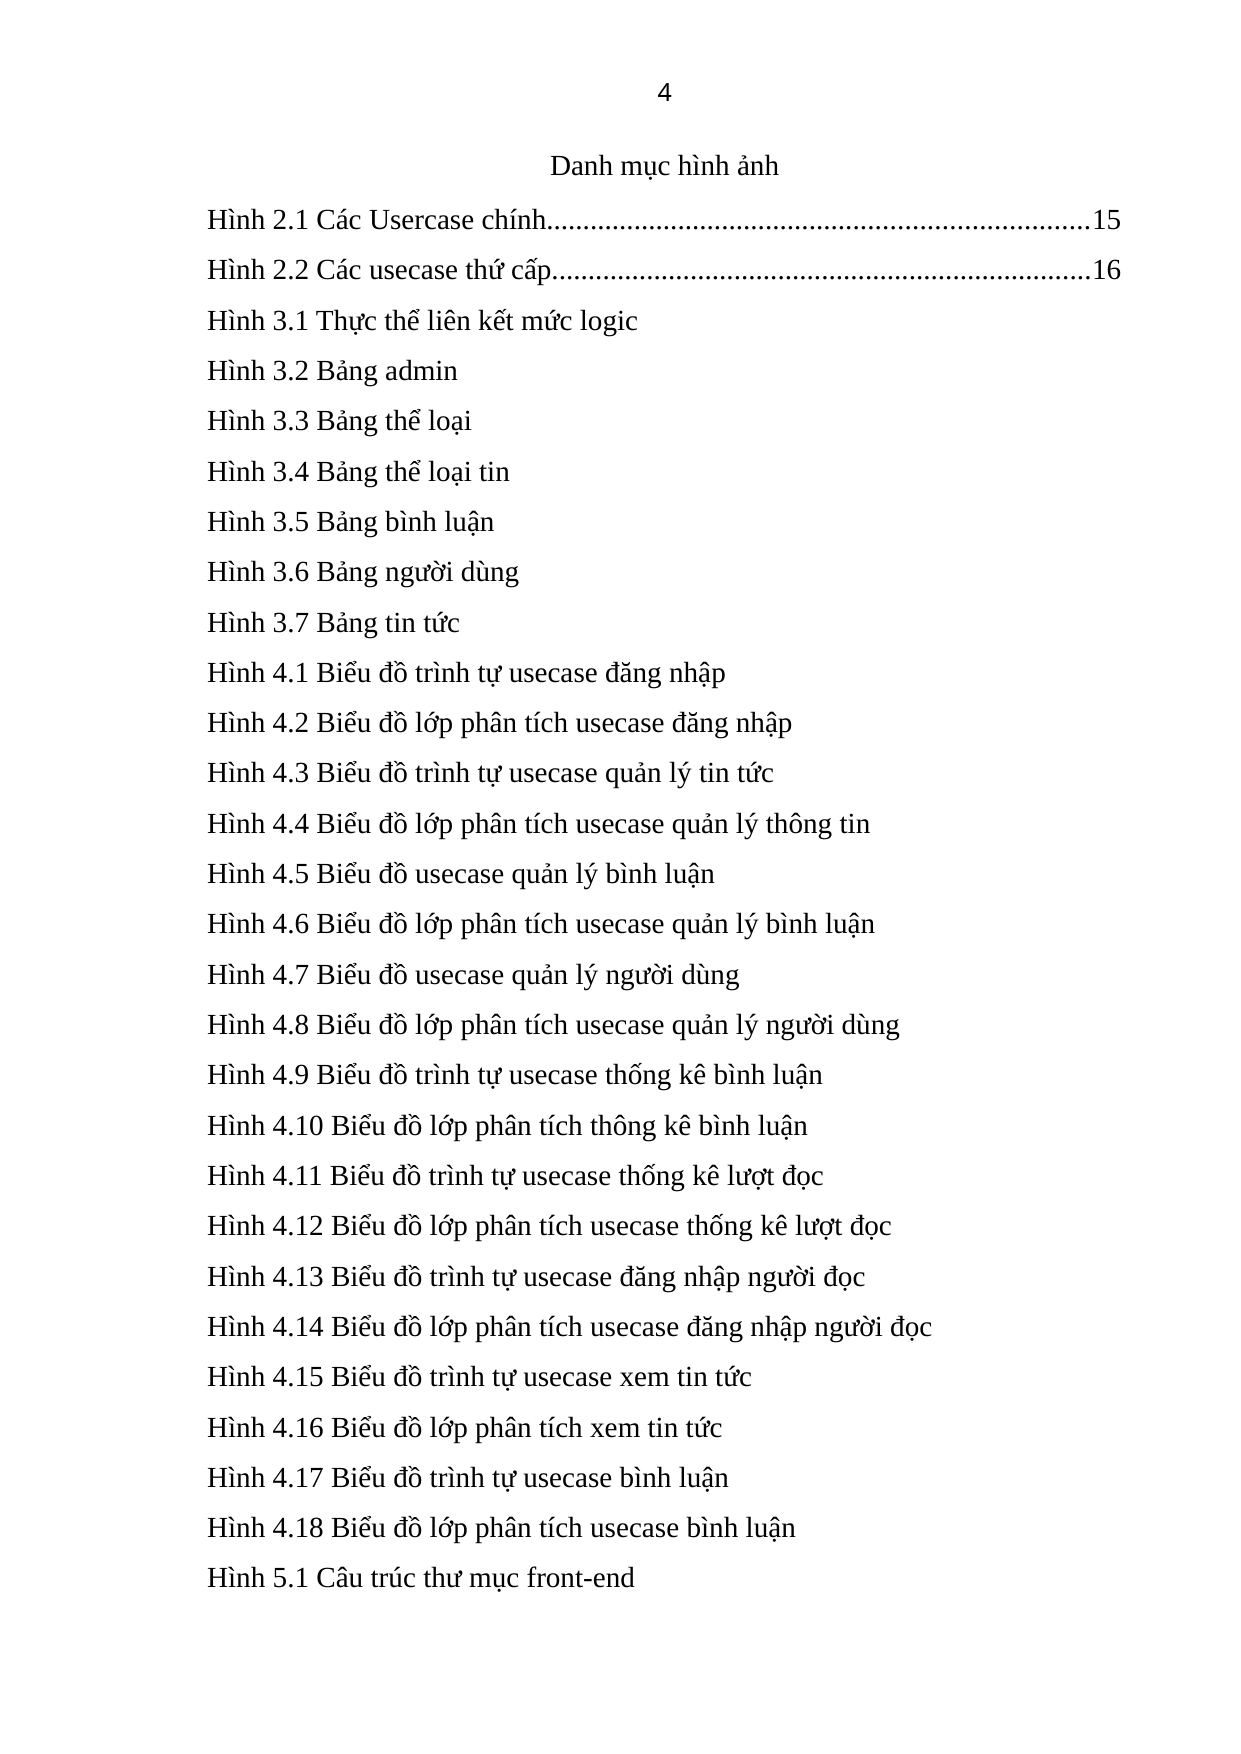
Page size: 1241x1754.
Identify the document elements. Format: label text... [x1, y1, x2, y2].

text Hình 4.4 Biểu đồ lớp phân tích usecase quản lý thông tin 40 [207, 806, 1122, 839]
text Hình 4.1 Biểu đồ trình tự usecase đăng nhập 38 [207, 655, 1122, 688]
text Hình 4.5 Biểu đồ usecase quản lý bình luận 40 [207, 856, 1122, 890]
text Hình 4.7 Biểu đồ usecase quản lý người dùng 41 [207, 957, 1122, 990]
text Hình 4.17 Biểu đồ trình tự usecase bình luận 46 [207, 1460, 1122, 1493]
text Hình 4.16 Biểu đồ lớp phân tích xem tin tức 45 [207, 1410, 1122, 1443]
text Hình 4.18 Biểu đồ lớp phân tích usecase bình luận 46 [207, 1510, 1122, 1544]
text Hình 4.15 Biểu đồ trình tự usecase xem tin tức 45 [207, 1359, 1122, 1393]
text Hình 3.1 Thực thể liên kết mức logic 35 [207, 303, 1122, 336]
text Hình 3.6 Bảng người dùng 37 [207, 554, 1122, 588]
text Hình 4.9 Biểu đồ trình tự usecase thống kê bình luận 42 [207, 1057, 1122, 1091]
text Hình 3.4 Bảng thể loại tin 36 [207, 454, 1122, 487]
subtitle Danh mục hình ảnh [207, 148, 1122, 181]
text Hình 3.2 Bảng admin 35 [207, 353, 1122, 387]
text Hình 5.1 Câu trúc thư mục front-end 48 [207, 1561, 1122, 1594]
text Hình 3.5 Bảng bình luận 36 [207, 504, 1122, 538]
text Hình 4.13 Biểu đồ trình tự usecase đăng nhập người đọc 44 [207, 1259, 1122, 1292]
text Hình 4.8 Biểu đồ lớp phân tích usecase quản lý người dùng 42 [207, 1007, 1122, 1041]
text Hình 4.3 Biểu đồ trình tự usecase quản lý tin tức 39 [207, 756, 1122, 789]
text Hình 4.11 Biểu đồ trình tự usecase thống kê lượt đọc 43 [207, 1158, 1122, 1192]
text Hình 2.1 Các Usercase chính 15 [207, 202, 1122, 236]
text Hình 4.2 Biểu đồ lớp phân tích usecase đăng nhập 38 [207, 705, 1122, 739]
text Hình 2.2 Các usecase thứ cấp 16 [207, 252, 1122, 286]
text Hình 4.14 Biểu đồ lớp phân tích usecase đăng nhập người đọc 44 [207, 1309, 1122, 1343]
text Hình 4.6 Biểu đồ lớp phân tích usecase quản lý bình luận 41 [207, 907, 1122, 940]
text Hình 4.10 Biểu đồ lớp phân tích thông kê bình luận 43 [207, 1108, 1122, 1141]
text Hình 4.12 Biểu đồ lớp phân tích usecase thống kê lượt đọc 43 [207, 1208, 1122, 1242]
text Hình 3.3 Bảng thể loại 36 [207, 403, 1122, 437]
text Hình 3.7 Bảng tin tức 37 [207, 605, 1122, 638]
